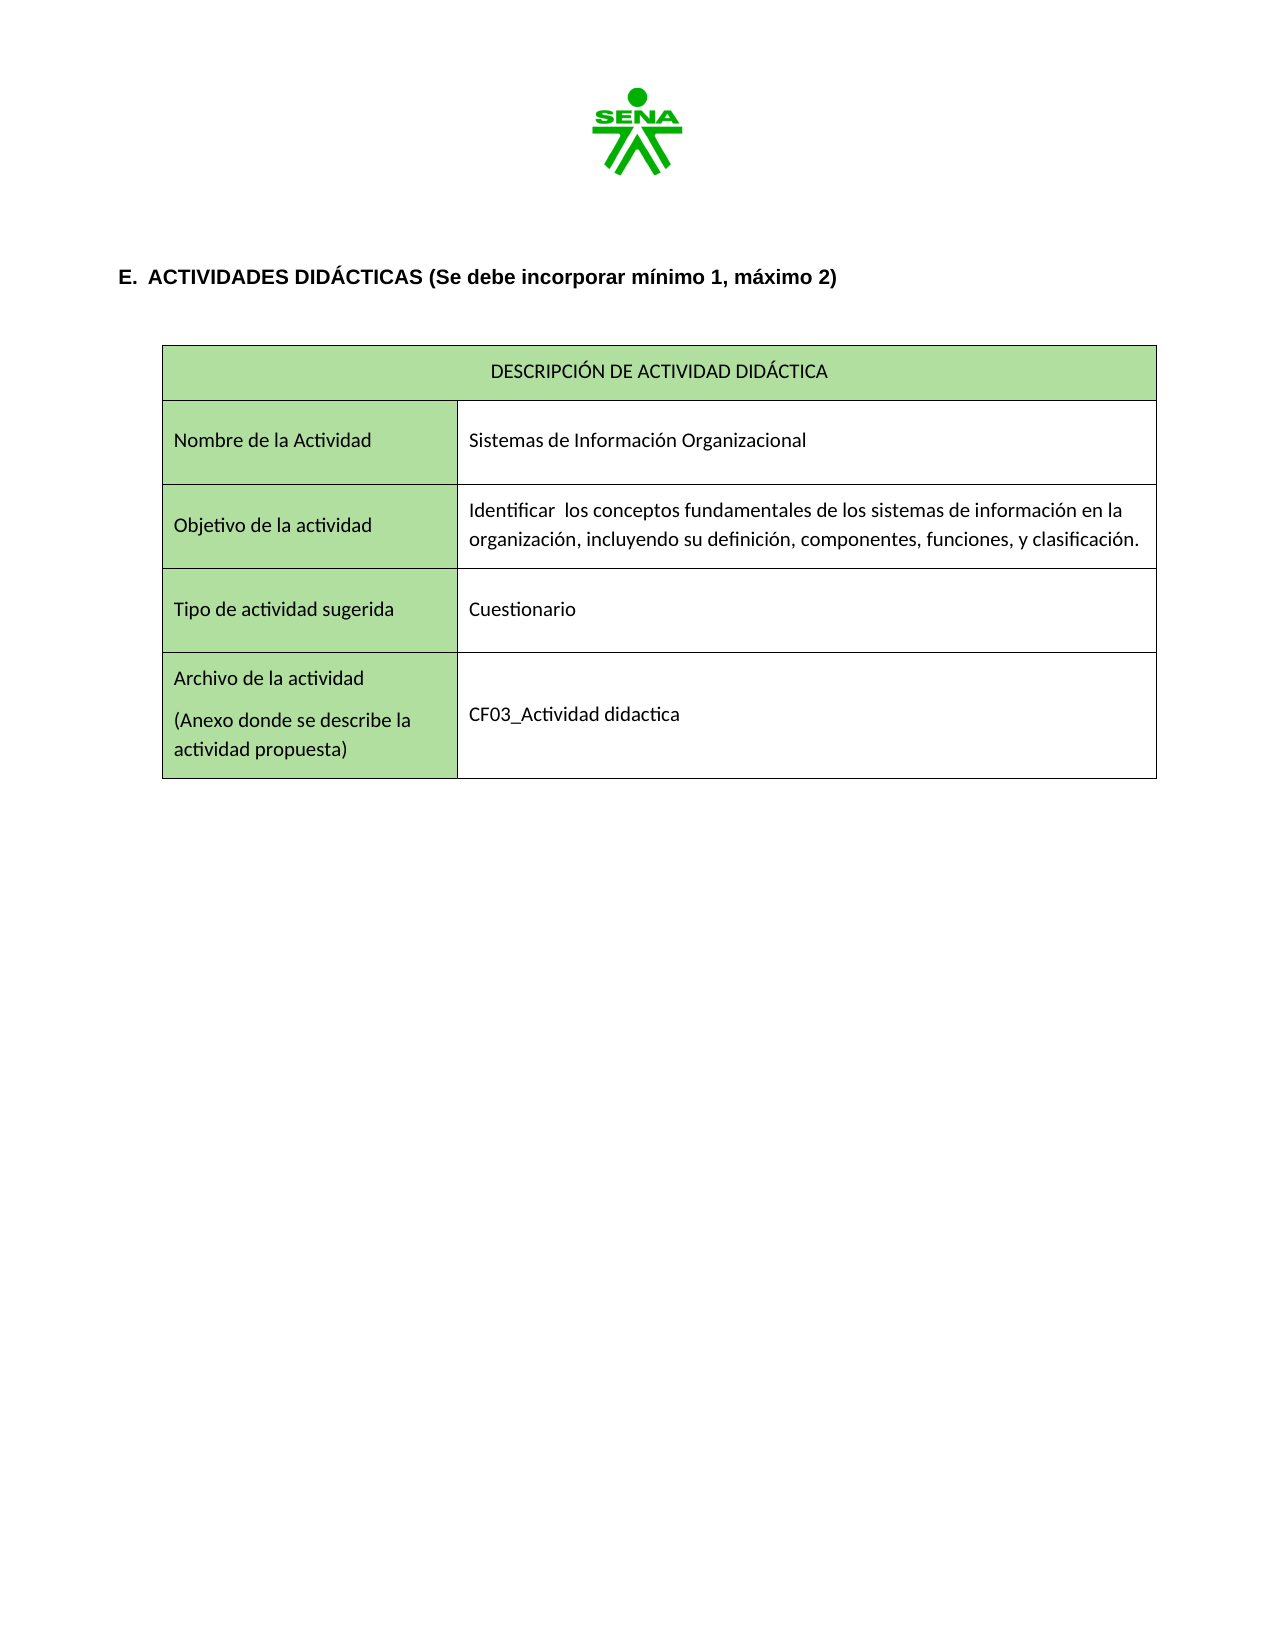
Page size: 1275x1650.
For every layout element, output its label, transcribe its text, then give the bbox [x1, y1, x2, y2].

table_cell Sistemas de Información Organizacional [458, 401, 1156, 484]
table_cell Identificar los conceptos fundamentales de los sistemas de información en la organización, incluyendo su definición, componentes, funciones, y clasificación. [458, 485, 1156, 568]
table_cell Cuestionario [458, 569, 1156, 652]
table_cell Objetivo de la actividad [163, 485, 457, 568]
table_cell Archivo de la actividad (Anexo donde se describe la actividad propuesta) [163, 653, 457, 778]
table_header DESCRIPCIÓN DE ACTIVIDAD DIDÁCTICA [163, 346, 1156, 400]
list ACTIVIDADES DIDÁCTICAS (Se debe incorporar mínimo 1, máximo 2) [118, 265, 1157, 289]
picture [592, 87, 683, 176]
table_cell CF03_Actividad didactica [458, 653, 1156, 778]
table_cell Nombre de la Actividad [163, 401, 457, 484]
table_cell Tipo de actividad sugerida [163, 569, 457, 652]
